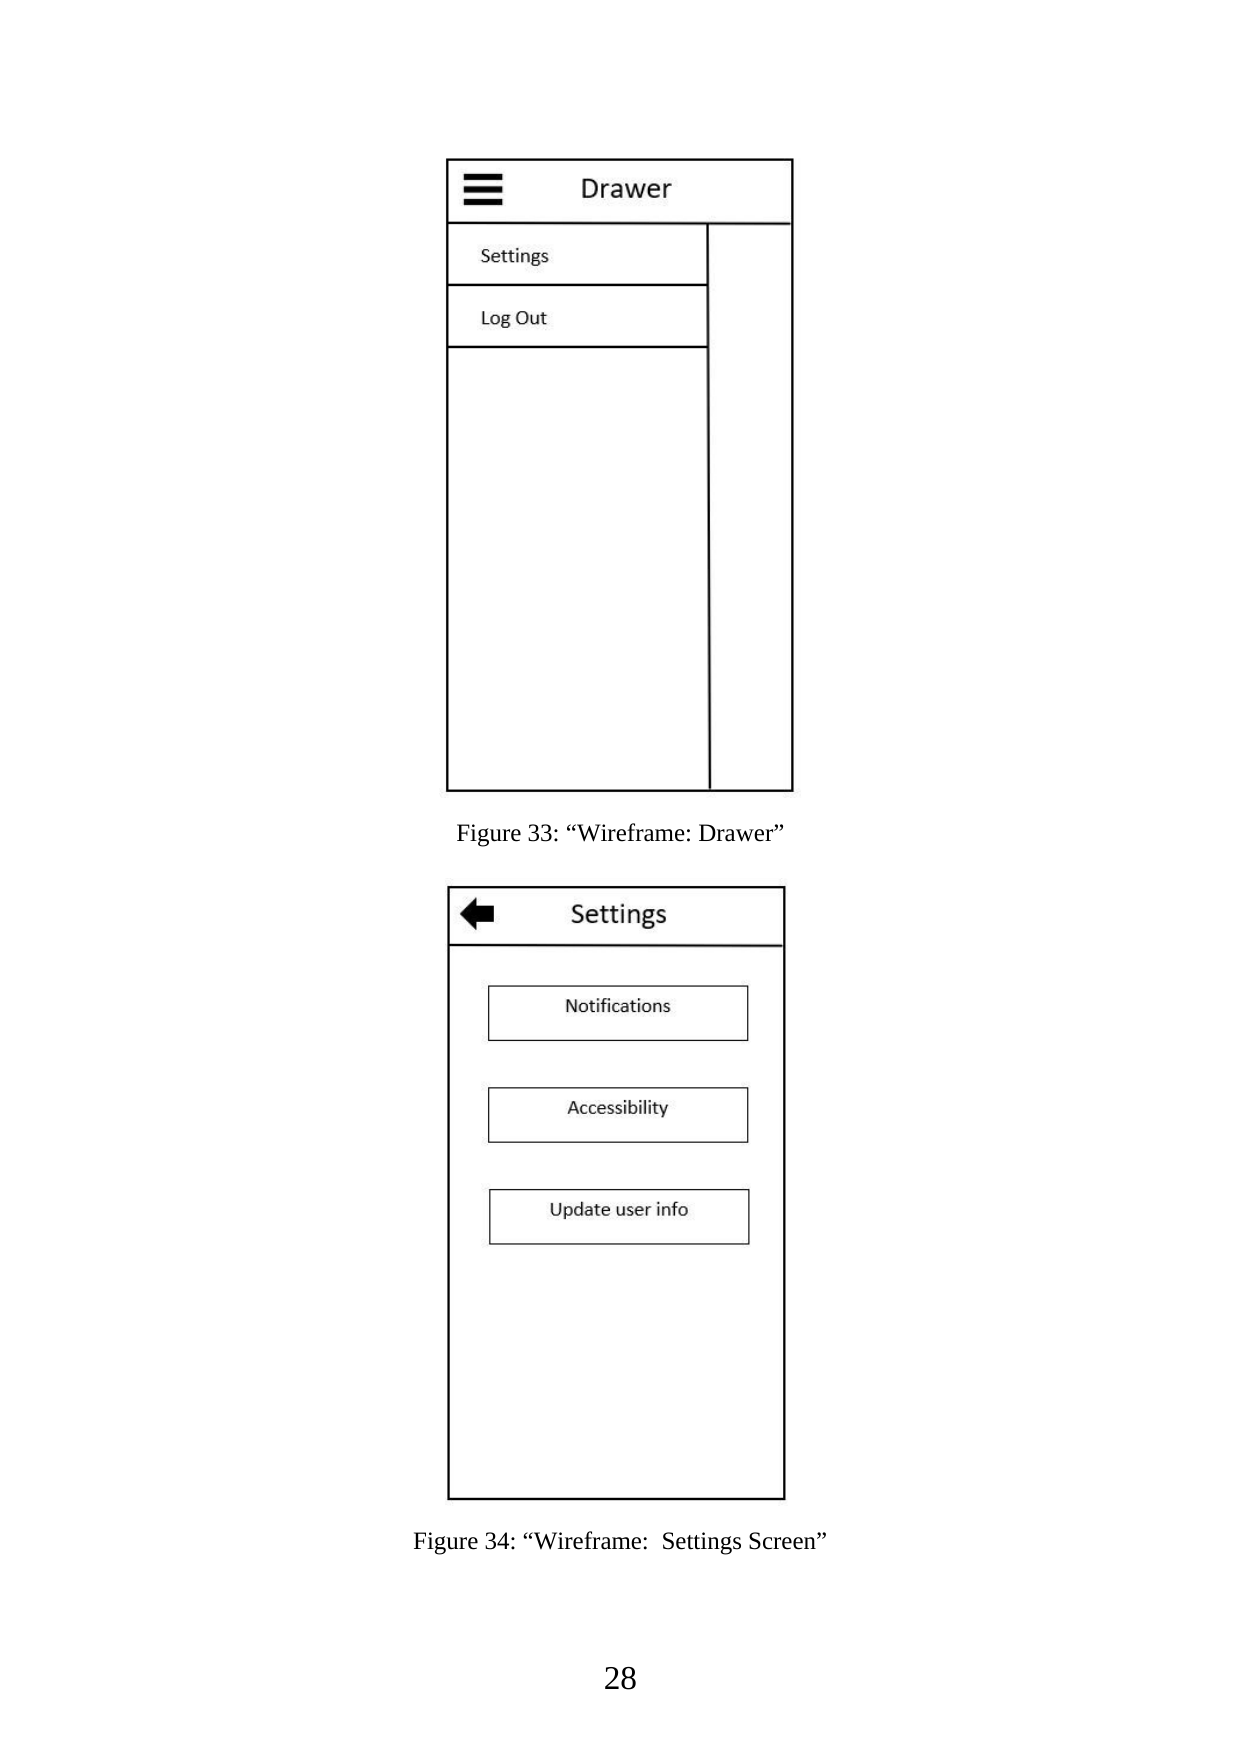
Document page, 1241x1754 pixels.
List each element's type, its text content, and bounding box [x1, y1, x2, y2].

picture [444, 878, 796, 1506]
picture [439, 150, 802, 798]
text Figure 34: “Wireframe: Settings Screen” [150, 1526, 1090, 1555]
text Figure 33: “Wireframe: Drawer” [150, 818, 1090, 847]
